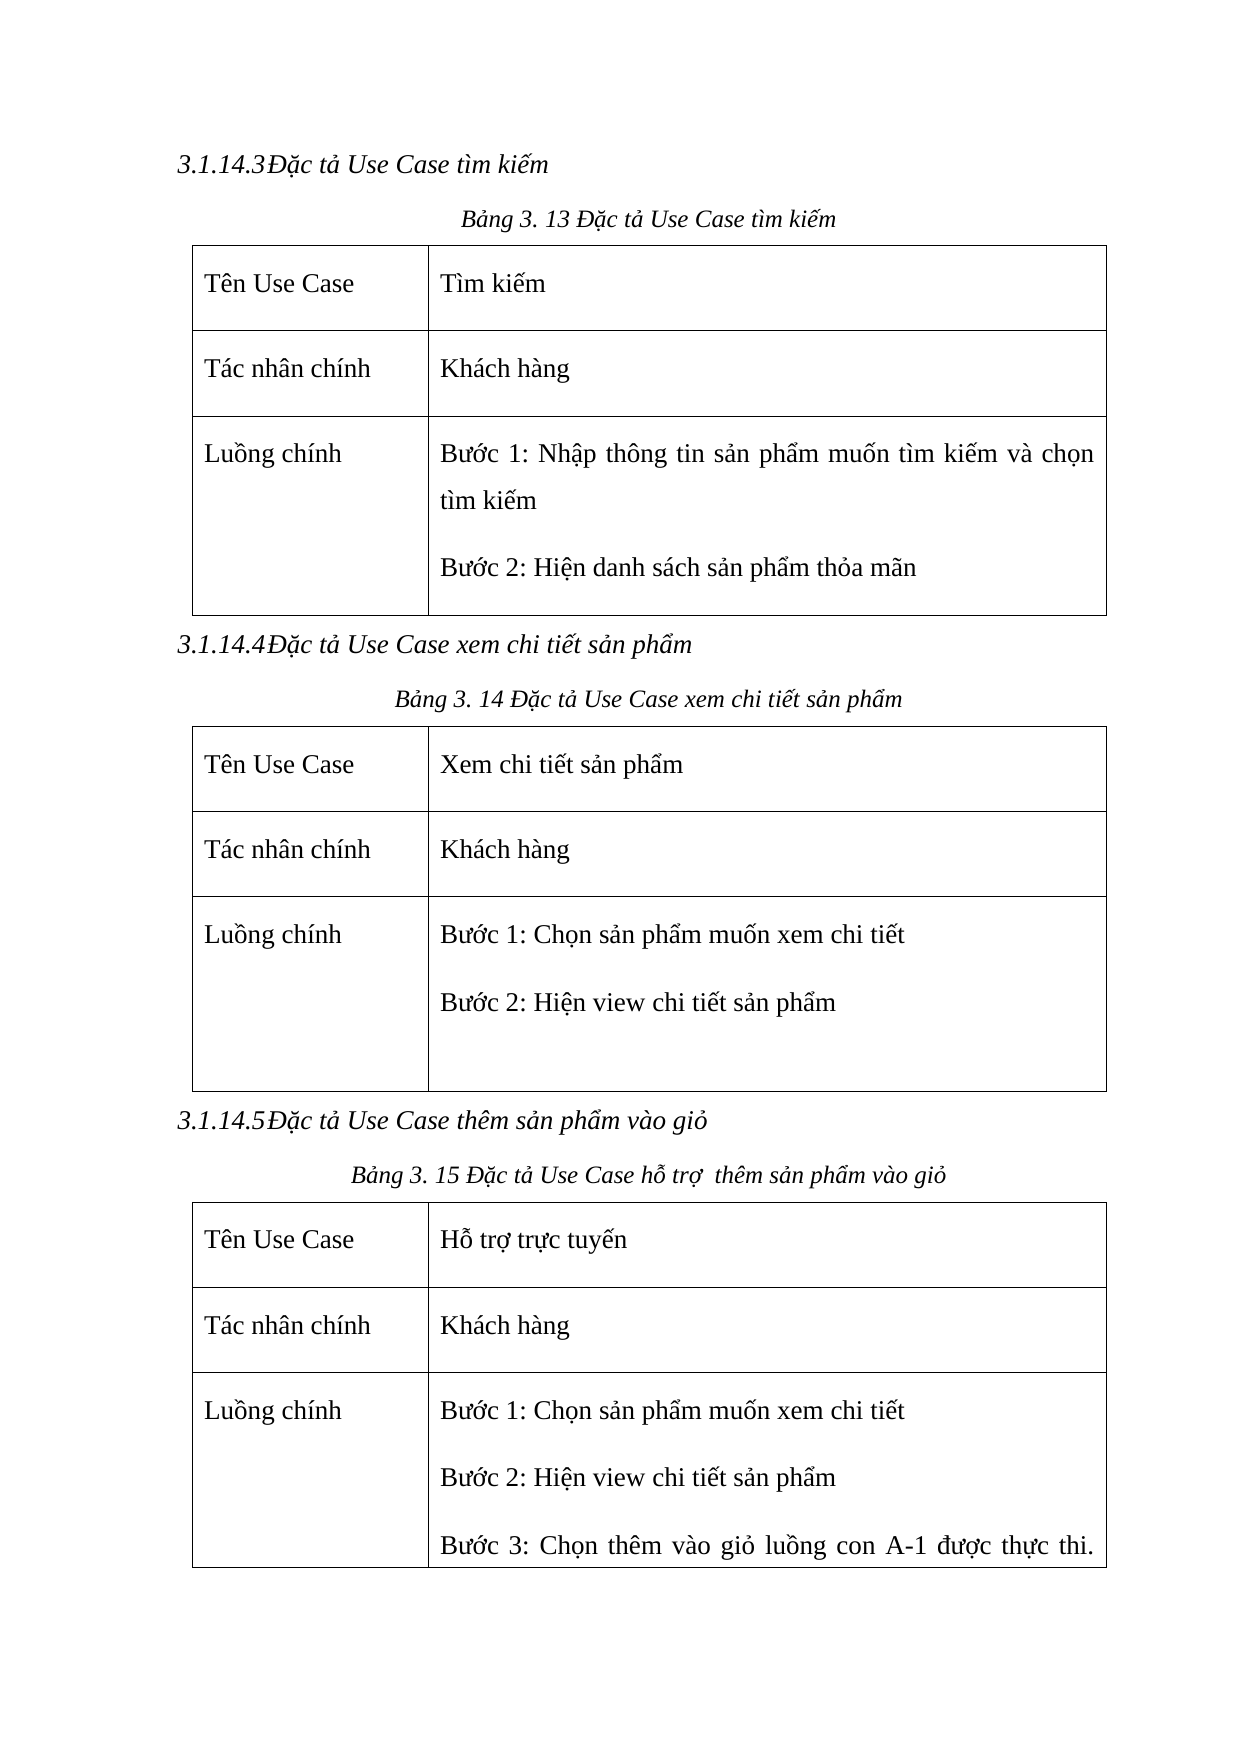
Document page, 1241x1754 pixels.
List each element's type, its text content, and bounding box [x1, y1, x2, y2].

table_cell Bước 1: Chọn sản phẩm muốn xem chi tiết Bước 2: Hiện view chi tiết sản phẩm [429, 897, 1106, 1091]
table_cell Luồng chính [193, 1373, 428, 1567]
table_header Tên Use Case [193, 1203, 428, 1287]
table_header Xem chi tiết sản phẩm [429, 727, 1106, 811]
table_header Tên Use Case [193, 246, 428, 330]
subtitle Đặc tả Use Case tìm kiếm [177, 148, 1122, 179]
table_cell Luồng chính [193, 417, 428, 615]
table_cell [429, 1373, 1106, 1567]
table_cell Khách hàng [429, 812, 1106, 896]
table_cell Khách hàng [429, 1288, 1106, 1372]
subtitle Đặc tả Use Case thêm sản phẩm vào giỏ [177, 1104, 1122, 1136]
table_cell Bước 1: Nhập thông tin sản phẩm muốn tìm kiếm và chọn tìm kiếm Bước 2: Hiện danh sách sản phẩm thỏa mãn [429, 417, 1106, 615]
table_cell Tác nhân chính [193, 1288, 428, 1372]
table_header Tìm kiếm [429, 246, 1106, 330]
table_cell Khách hàng [429, 331, 1106, 416]
table_cell Luồng chính [193, 897, 428, 1091]
table_cell Tác nhân chính [193, 331, 428, 416]
table_header Hỗ trợ trực tuyến [429, 1203, 1106, 1287]
table_header Tên Use Case [193, 727, 428, 811]
subtitle Đặc tả Use Case xem chi tiết sản phẩm [177, 628, 1122, 659]
table_cell Tác nhân chính [193, 812, 428, 896]
